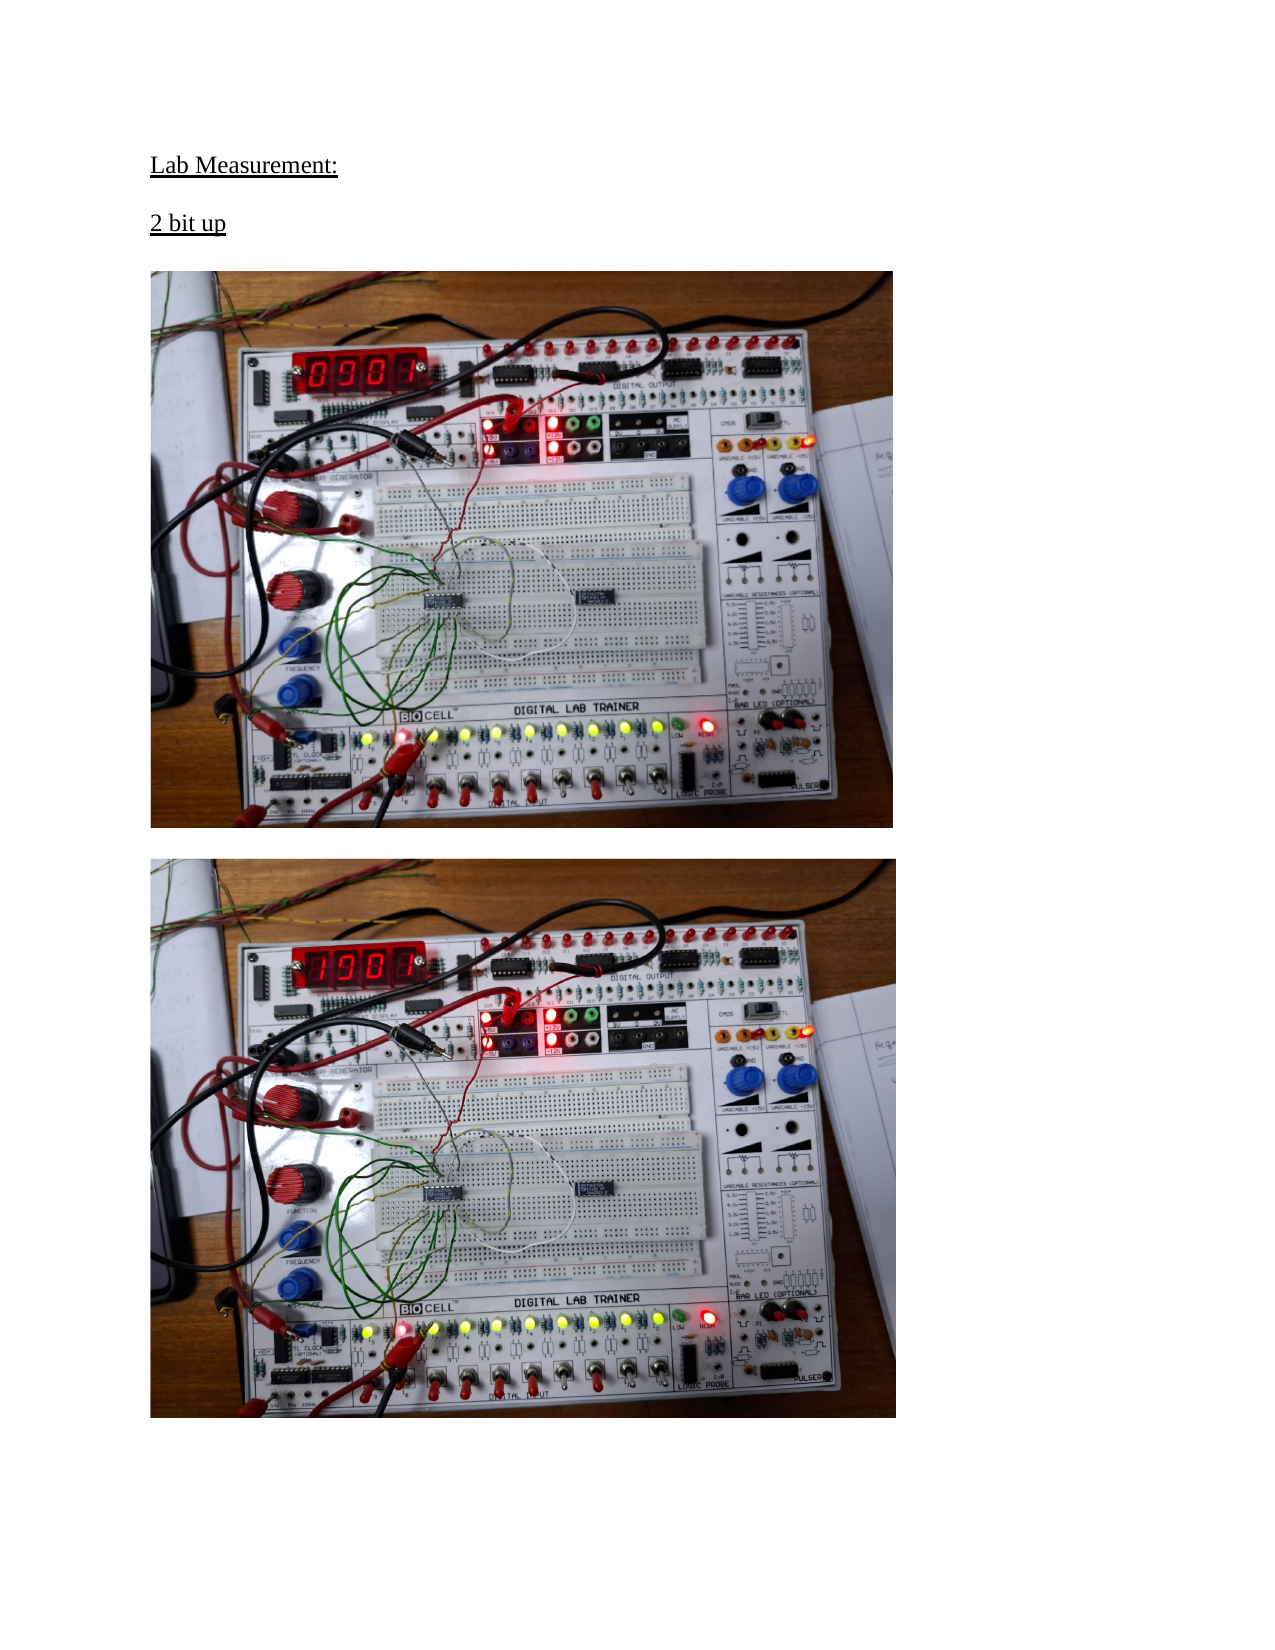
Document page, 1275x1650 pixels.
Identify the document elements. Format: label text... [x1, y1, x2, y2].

text 2 bit up [150, 208, 1125, 237]
picture [151, 271, 892, 828]
text Lab Measurement: [150, 150, 1125, 179]
picture [151, 859, 895, 1418]
